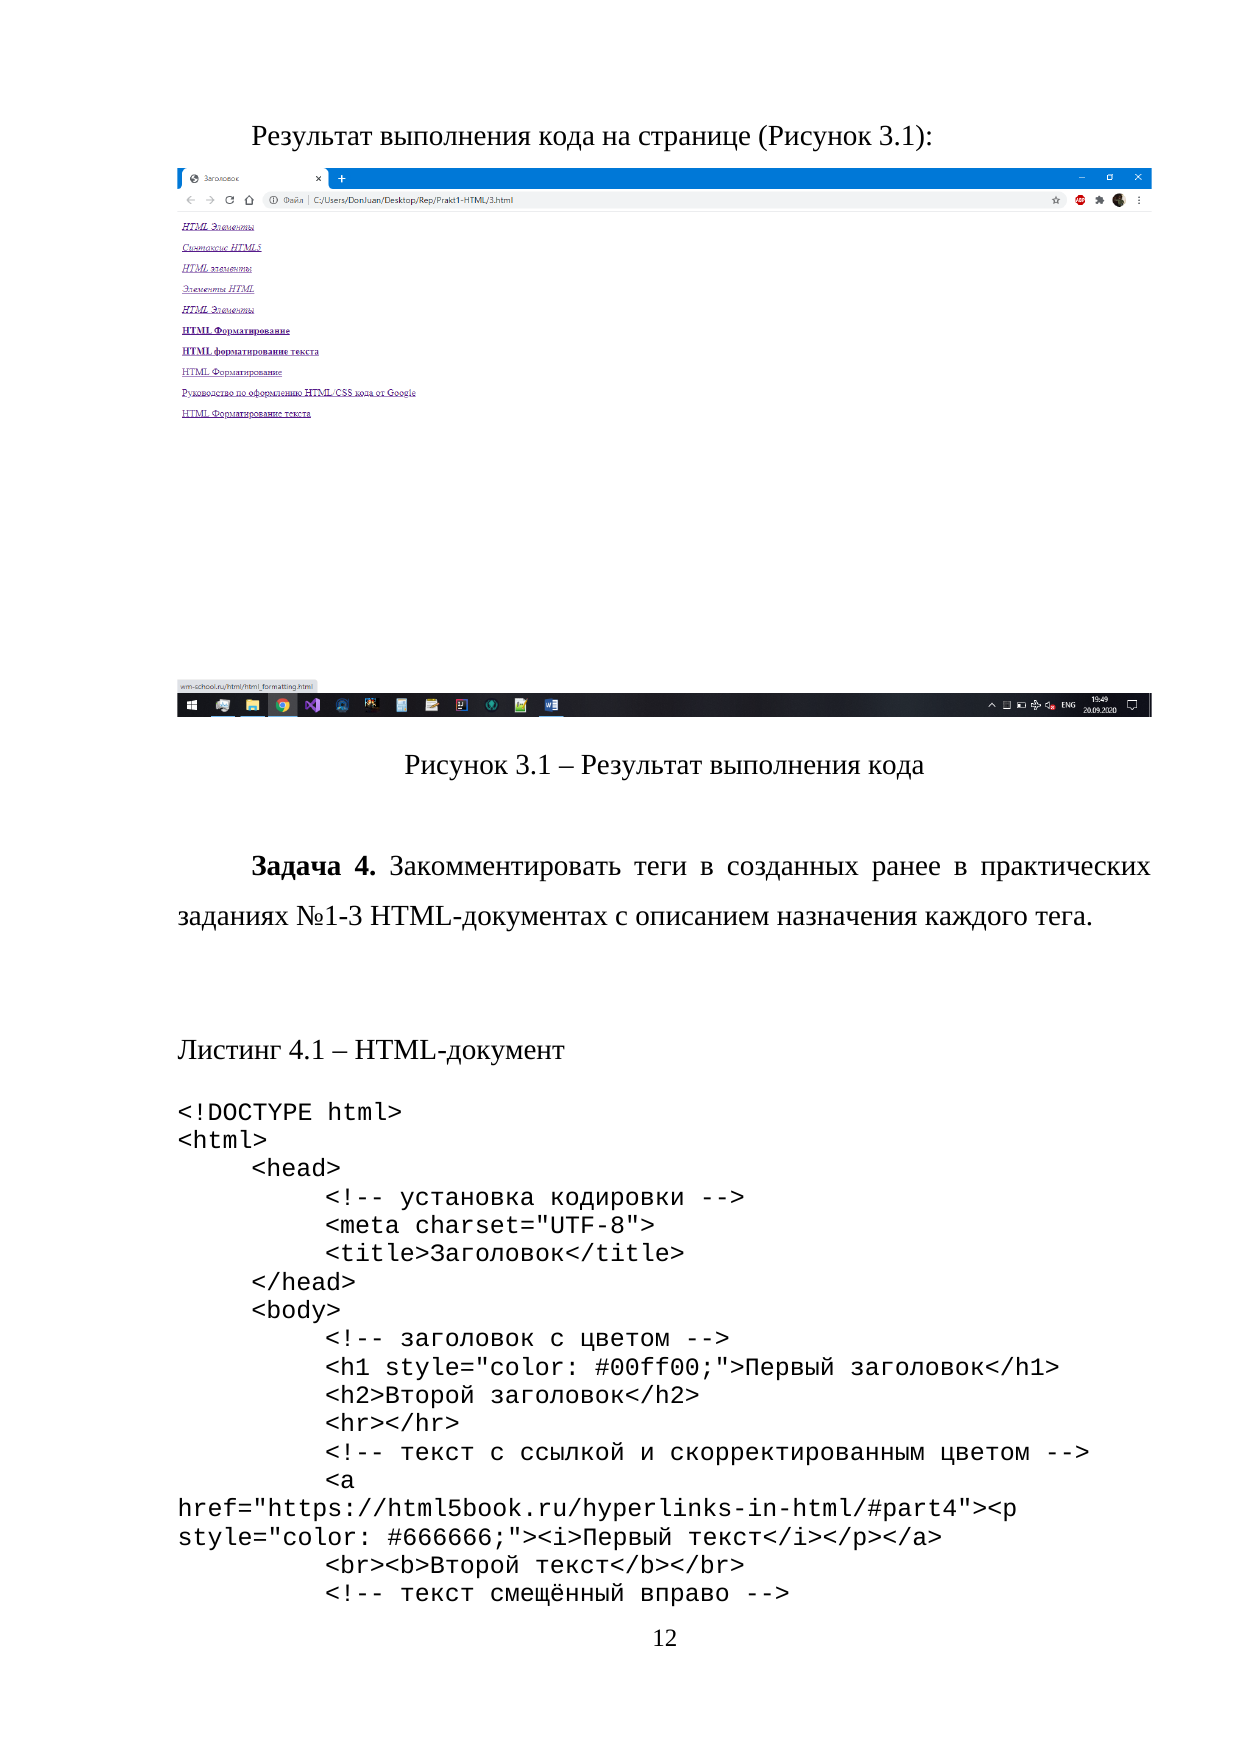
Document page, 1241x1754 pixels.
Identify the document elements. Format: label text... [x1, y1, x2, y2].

text Листинг 4.1 – HTML-документ [177, 1032, 1152, 1066]
text <!-- текст с ссылкой и скорректированным цветом --> [177, 1439, 1152, 1468]
text Задача 4. Закомментировать теги в созданных ранее в практических заданиях №1-3 HTML-документах с описанием назначения каждого тега. [177, 848, 1152, 932]
text Рисунок 3.1 – Результат выполнения кода [177, 747, 1152, 781]
text <br><b>Второй текст</b></br> [177, 1553, 1152, 1581]
text <h1 style="color: #00ff00;">Первый заголовок</h1> [177, 1354, 1152, 1383]
text <meta charset="UTF-8"> [177, 1213, 1152, 1241]
picture [177, 168, 1152, 717]
text <!-- текст смещённый вправо --> [177, 1581, 1152, 1609]
text <head> [177, 1156, 1152, 1184]
text <!-- установка кодировки --> [177, 1184, 1152, 1213]
text <title>Заголовок</title> [177, 1241, 1152, 1269]
text <a href="https://html5book.ru/hyperlinks-in-html/#part4"><p style="color: #666666;"><i>Первый текст</i></p></a> [177, 1468, 1152, 1553]
text <!-- заголовок с цветом --> [177, 1326, 1152, 1354]
text <body> [177, 1298, 1152, 1326]
text </head> [177, 1269, 1152, 1298]
text <h2>Второй заголовок</h2> [177, 1383, 1152, 1411]
text <html> [177, 1128, 1152, 1156]
text <hr></hr> [177, 1411, 1152, 1439]
text <!DOCTYPE html> [177, 1099, 1152, 1128]
list Результат выполнения кода на странице (Рисунок 3.1): [177, 118, 1152, 152]
